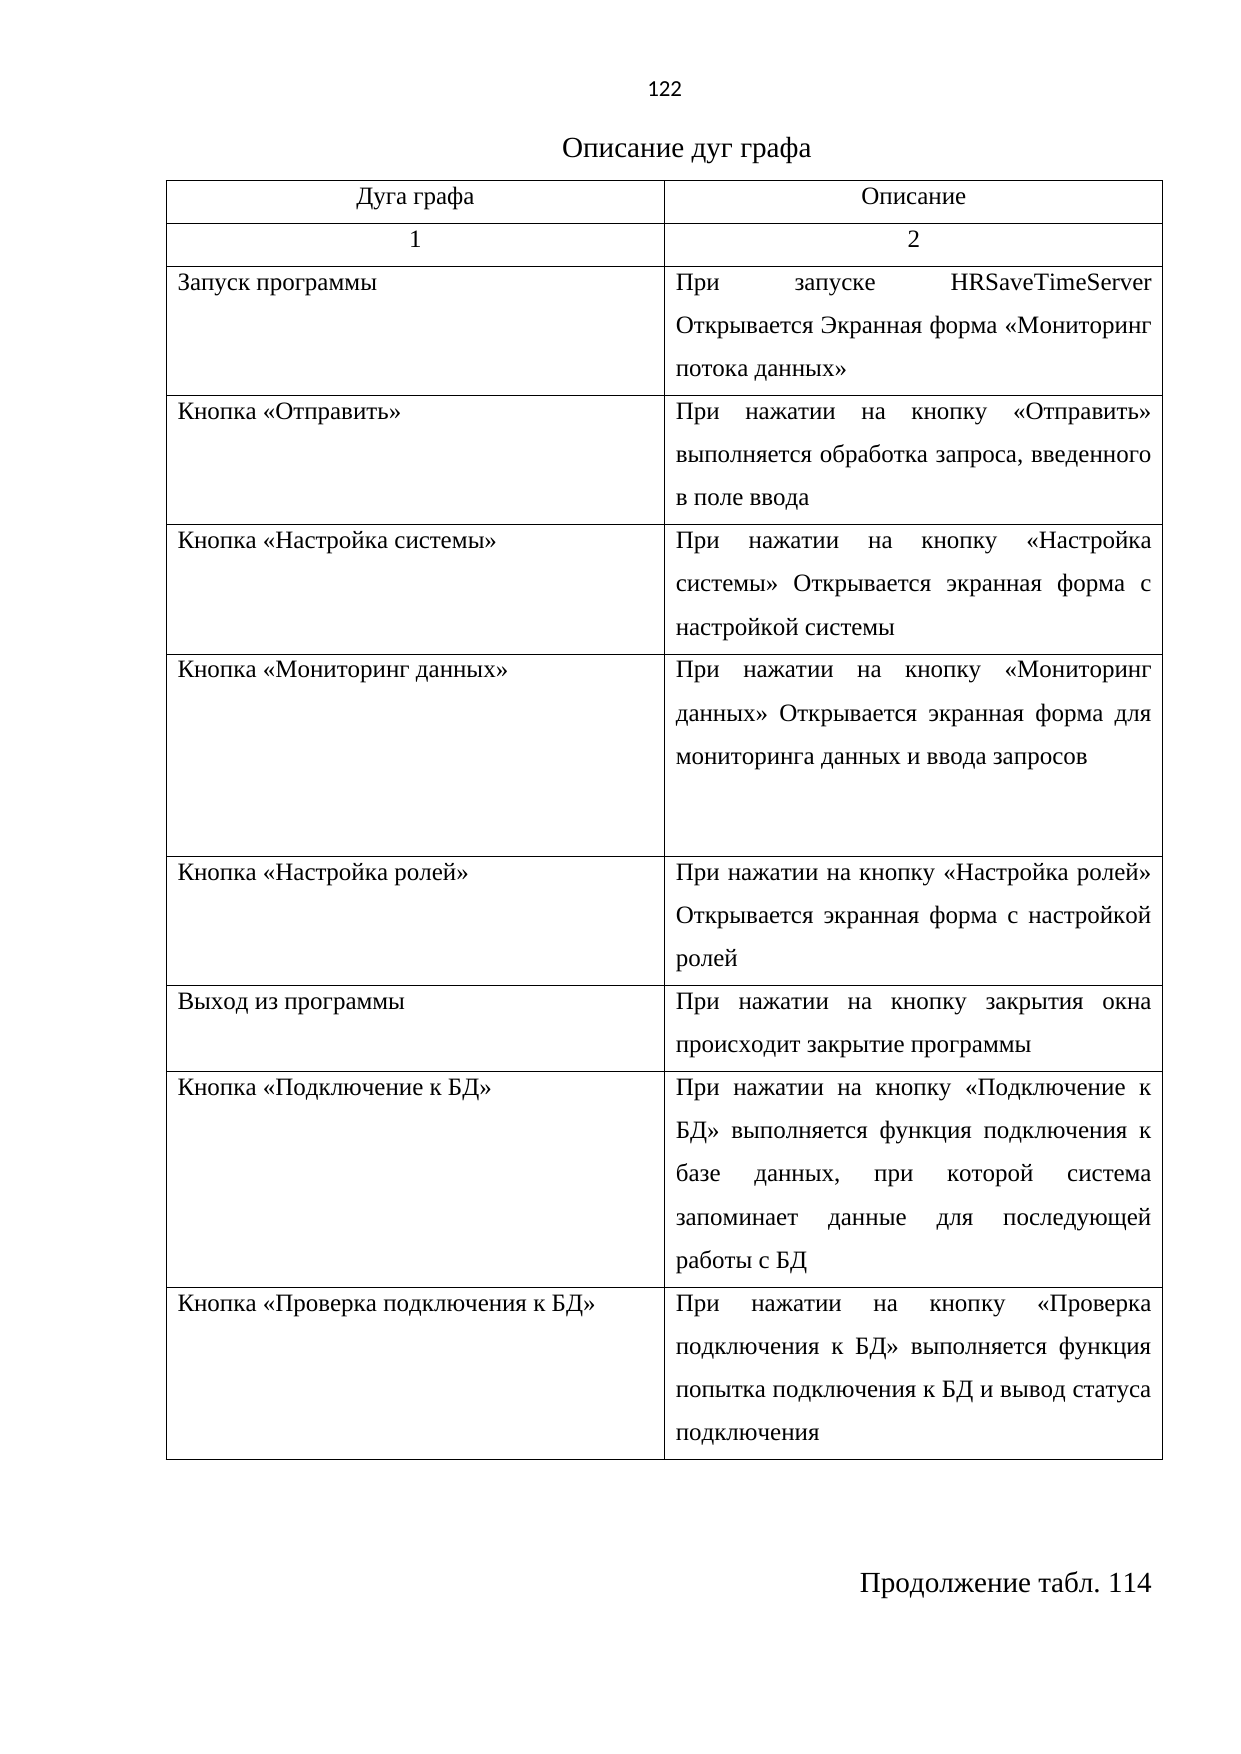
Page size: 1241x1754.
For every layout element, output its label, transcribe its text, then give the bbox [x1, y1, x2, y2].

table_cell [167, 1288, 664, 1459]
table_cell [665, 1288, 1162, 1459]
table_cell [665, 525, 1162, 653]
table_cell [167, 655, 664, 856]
text Продолжение табл. 114 [177, 1566, 1152, 1599]
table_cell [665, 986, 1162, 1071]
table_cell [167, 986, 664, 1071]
text Описание дуг графа [177, 130, 1152, 163]
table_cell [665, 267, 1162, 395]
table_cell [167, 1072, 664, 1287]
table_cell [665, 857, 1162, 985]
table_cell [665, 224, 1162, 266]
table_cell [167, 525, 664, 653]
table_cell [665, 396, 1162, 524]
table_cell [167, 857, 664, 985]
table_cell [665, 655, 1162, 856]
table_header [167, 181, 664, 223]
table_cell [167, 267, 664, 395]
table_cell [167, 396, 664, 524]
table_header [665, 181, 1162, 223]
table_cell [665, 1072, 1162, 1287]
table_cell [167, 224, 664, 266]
